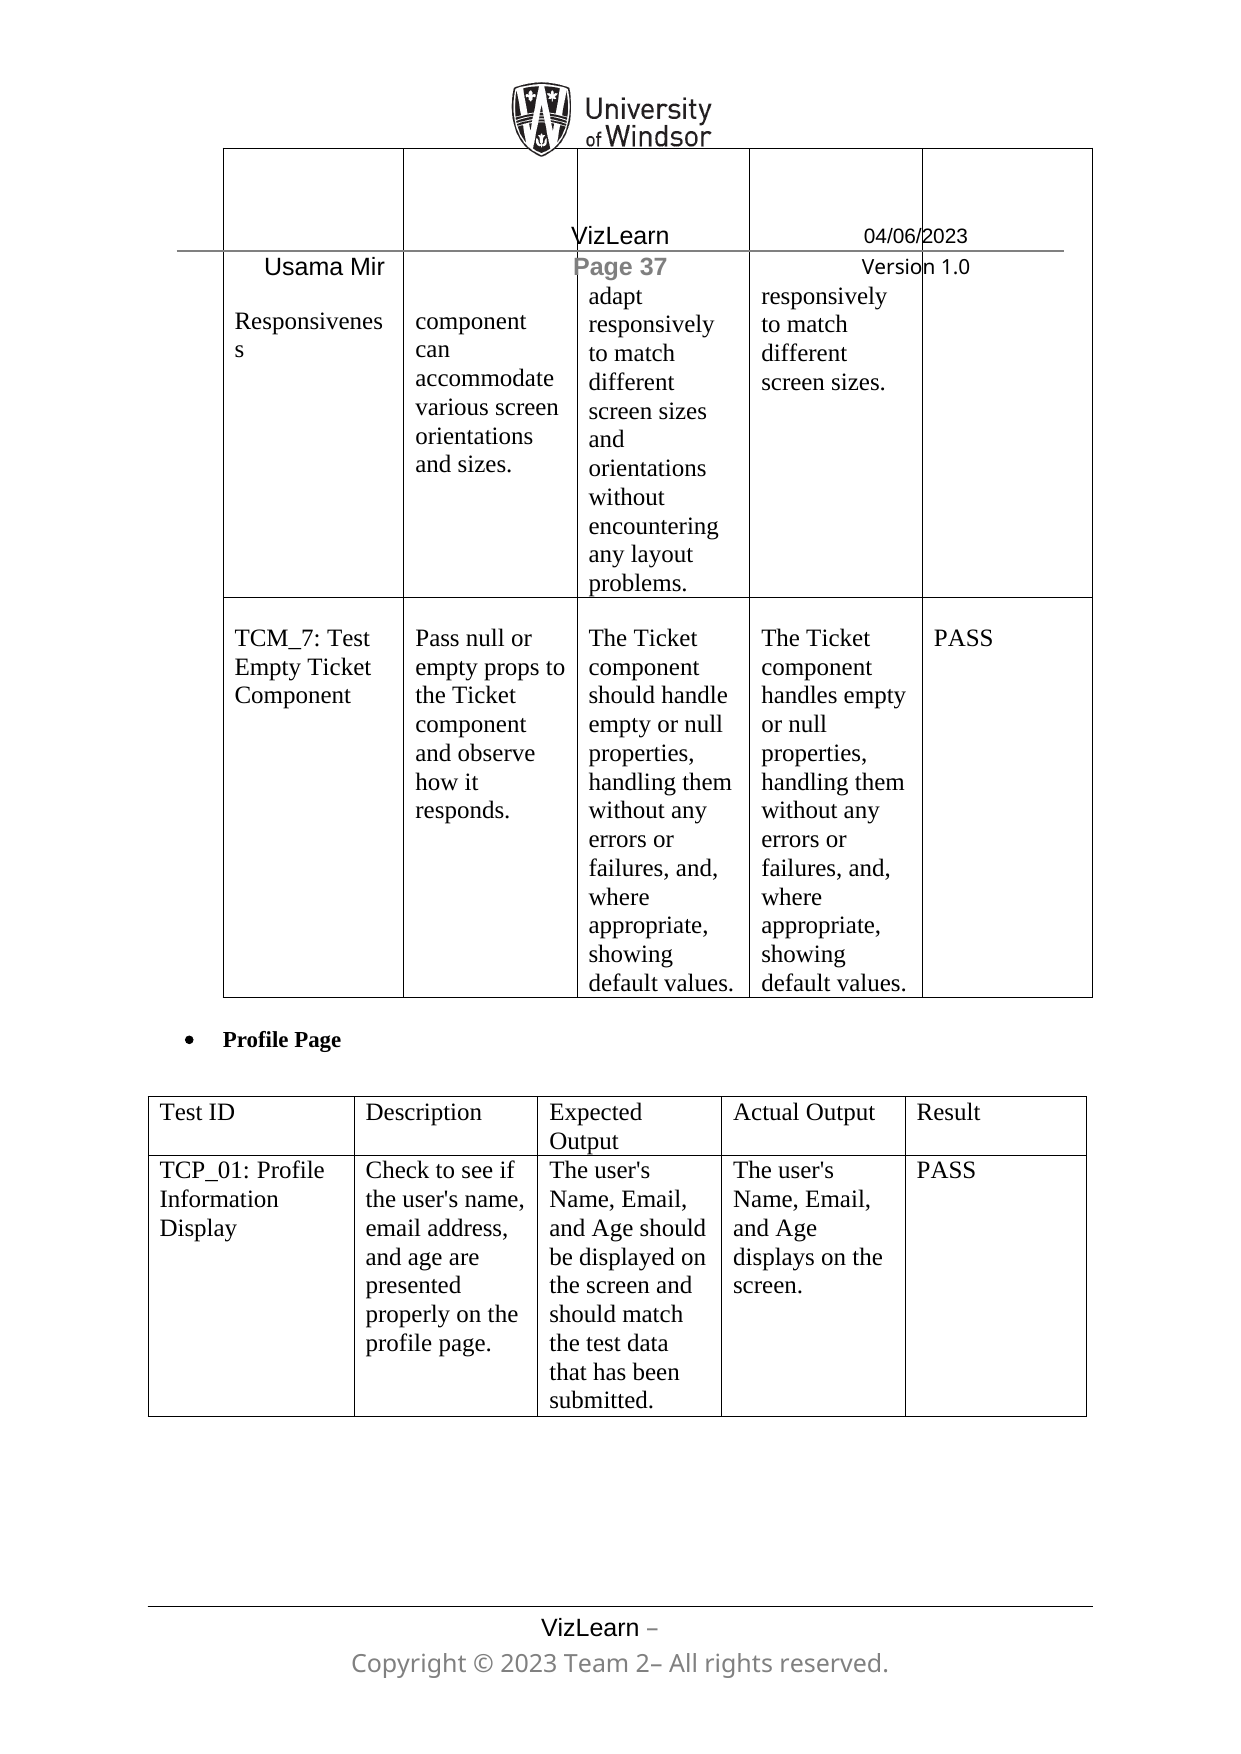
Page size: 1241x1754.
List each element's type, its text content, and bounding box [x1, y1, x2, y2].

table_cell The Ticket component handles empty or null properties, handling them without any errors or failures, and, where appropriate, showing default values. [750, 598, 922, 997]
table_cell The user's Name, Email, and Age displays on the screen. [722, 1156, 905, 1416]
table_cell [224, 149, 403, 250]
picture [492, 73, 731, 165]
table_cell TCP_01: Profile Information Display [149, 1156, 354, 1416]
table_cell Check to see if the ticket component can accommodate various screen orientations and sizes. [404, 252, 577, 597]
table_cell The ticket component's layout should adapt responsively to match different screen sizes and orientations without encountering any layout problems. [578, 252, 749, 597]
table_header Description [355, 1097, 537, 1154]
list Profile Page [185, 1027, 1093, 1053]
table_cell PASS [923, 149, 1092, 597]
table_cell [578, 149, 749, 250]
table_header Result [906, 1097, 1086, 1154]
table_cell PASS [906, 1156, 1086, 1416]
table_cell Check to see if the user's name, email address, and age are presented properly on the profile page. [355, 1156, 537, 1416]
table_cell The Ticket component should handle empty or null properties, handling them without any errors or failures, and, where appropriate, showing default values. [578, 598, 749, 997]
table_header Expected Output [538, 1097, 721, 1154]
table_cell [404, 149, 577, 250]
table_cell The user's Name, Email, and Age should be displayed on the screen and should match the test data that has been submitted. [538, 1156, 721, 1416]
table_header Test ID [149, 1097, 354, 1154]
table_cell Pass null or empty props to the Ticket component and observe how it responds. [404, 598, 577, 997]
table_header Actual Output [722, 1097, 905, 1154]
table_cell PASS [923, 598, 1092, 997]
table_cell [750, 149, 922, 250]
table_cell TCM_6: Test Component Responsiveness [224, 252, 403, 597]
table_cell The ticket component's layout adapts responsively to match different screen sizes. [750, 252, 922, 597]
table_cell TCM_7: Test Empty Ticket Component [224, 598, 403, 997]
